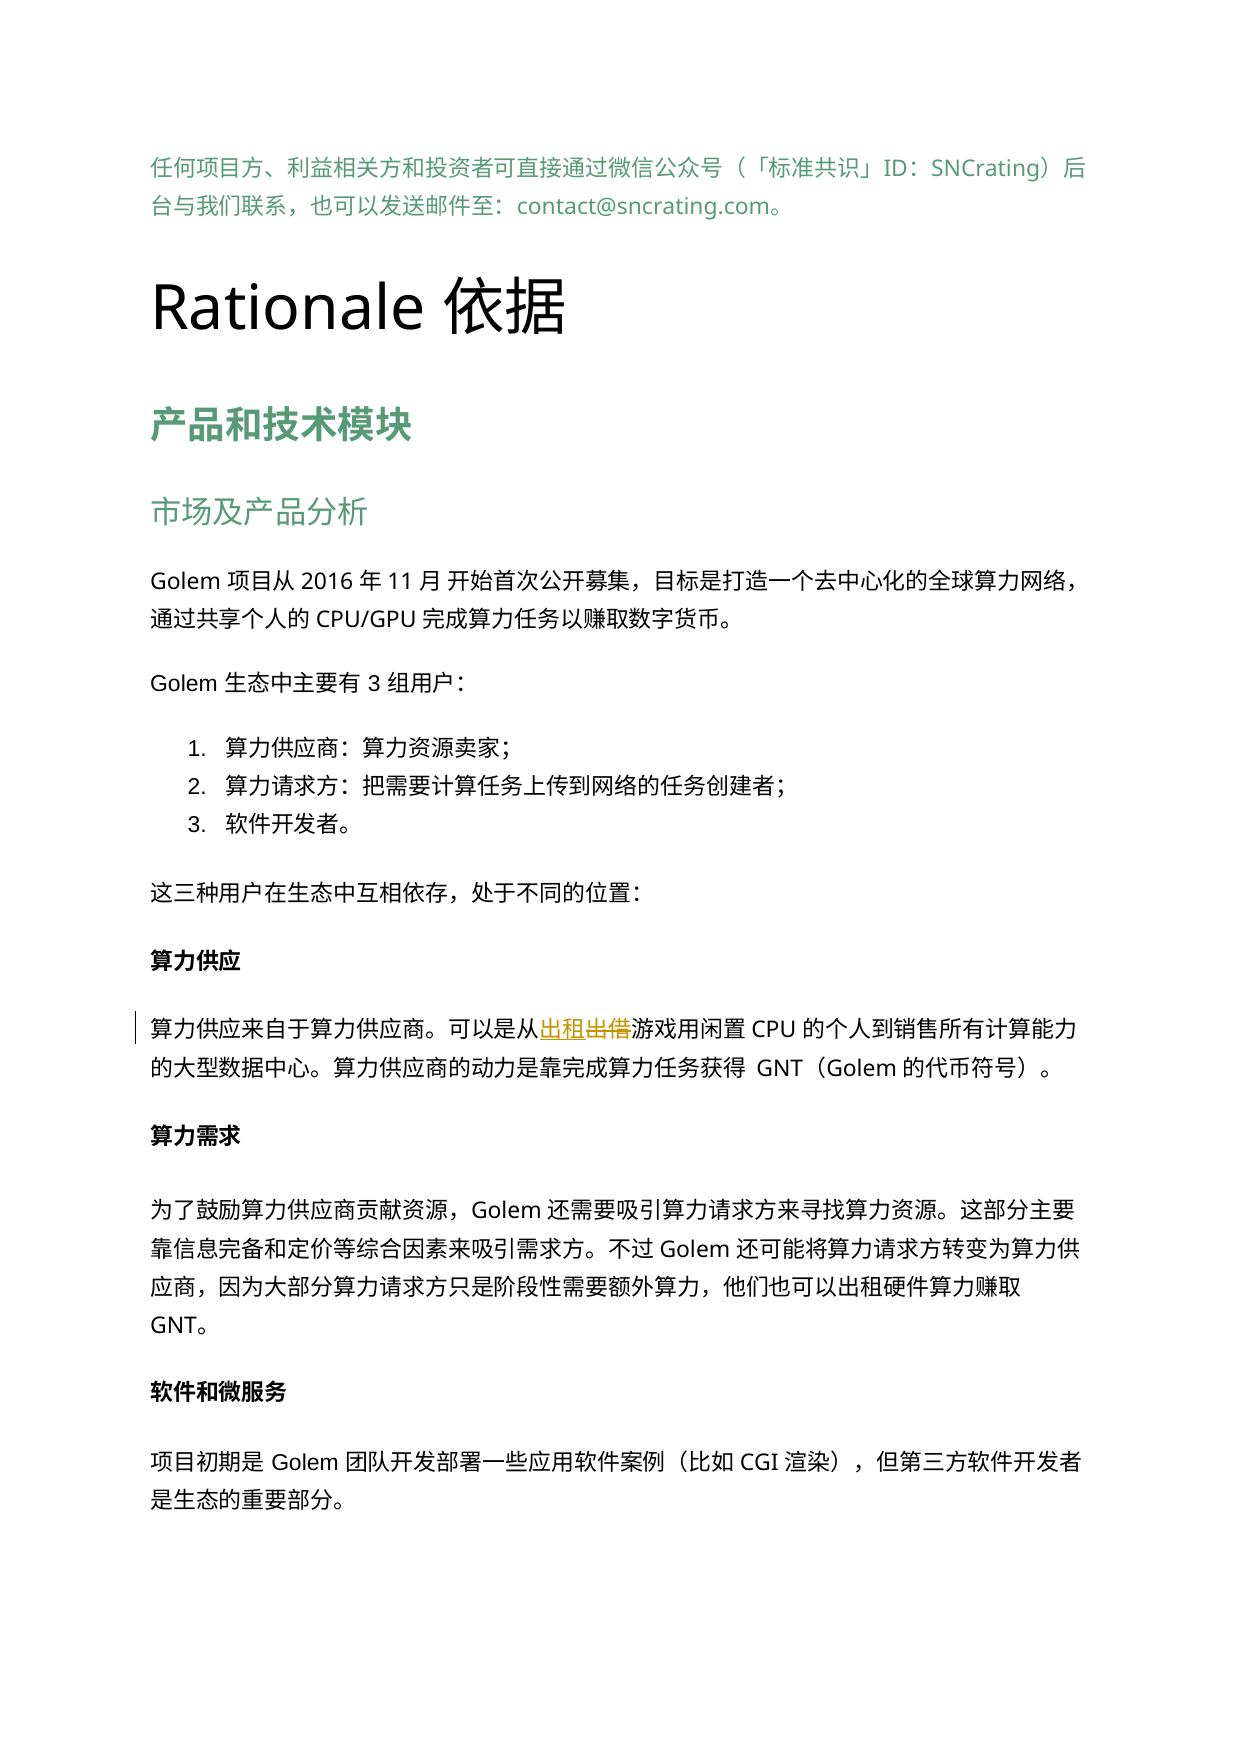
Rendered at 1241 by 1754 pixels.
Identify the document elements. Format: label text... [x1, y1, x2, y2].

text 算力供应 [150, 943, 1090, 976]
list 算力供应商：算力资源卖家； [187, 730, 1090, 763]
text Golem 项目从 2016 年 11 月 开始首次公开募集，目标是打造一个去中心化的全球算力网络，通过共享个人的 CPU/GPU 完成算力任务以赚取数字货币。 [150, 563, 1090, 634]
text 这三种用户在生态中互相依存，处于不同的位置： [150, 874, 1090, 908]
text 为了鼓励算力供应商贡献资源，Golem 还需要吸引算力请求方来寻找算力资源。这部分主要靠信息完备和定价等综合因素来吸引需求方。不过 Golem 还可能将算力请求方转变为算力供应商，因为大部分算力请求方只是阶段性需要额外算力，他们也可以出租硬件算力赚取 GNT。 [150, 1156, 1090, 1370]
text 算力需求 [150, 1118, 1090, 1151]
list 算力请求方：把需要计算任务上传到网络的任务创建者； [187, 768, 1090, 801]
text Golem 生态中主要有 3 组⽤户： [150, 669, 1090, 726]
text 算力供应来自于算力供应商。可以是从游戏用闲置 CPU 的个人到销售所有计算能力的大型数据中心。算力供应商的动力是靠完成算力任务获得 GNT（Golem 的代币符号）。 [150, 1011, 1090, 1083]
text 项目初期是 Golem 团队开发部署⼀些应用软件案例（比如 CGI 渲染），但第三方软件开发者是生态的重要部分。 [150, 1412, 1090, 1515]
subtitle 市场及产品分析 [150, 487, 1090, 532]
list 软件开发者。 [187, 806, 1090, 839]
text 软件和微服务 [150, 1374, 1090, 1407]
subtitle 产品和技术模块 [150, 394, 1090, 449]
text 任何项目方、利益相关方和投资者可直接通过微信公众号（「标准共识」ID：SNCrating）后台与我们联系，也可以发送邮件至：contact@sncrating.com。 [150, 150, 1090, 222]
subtitle Rationale 依据 [150, 257, 1090, 348]
